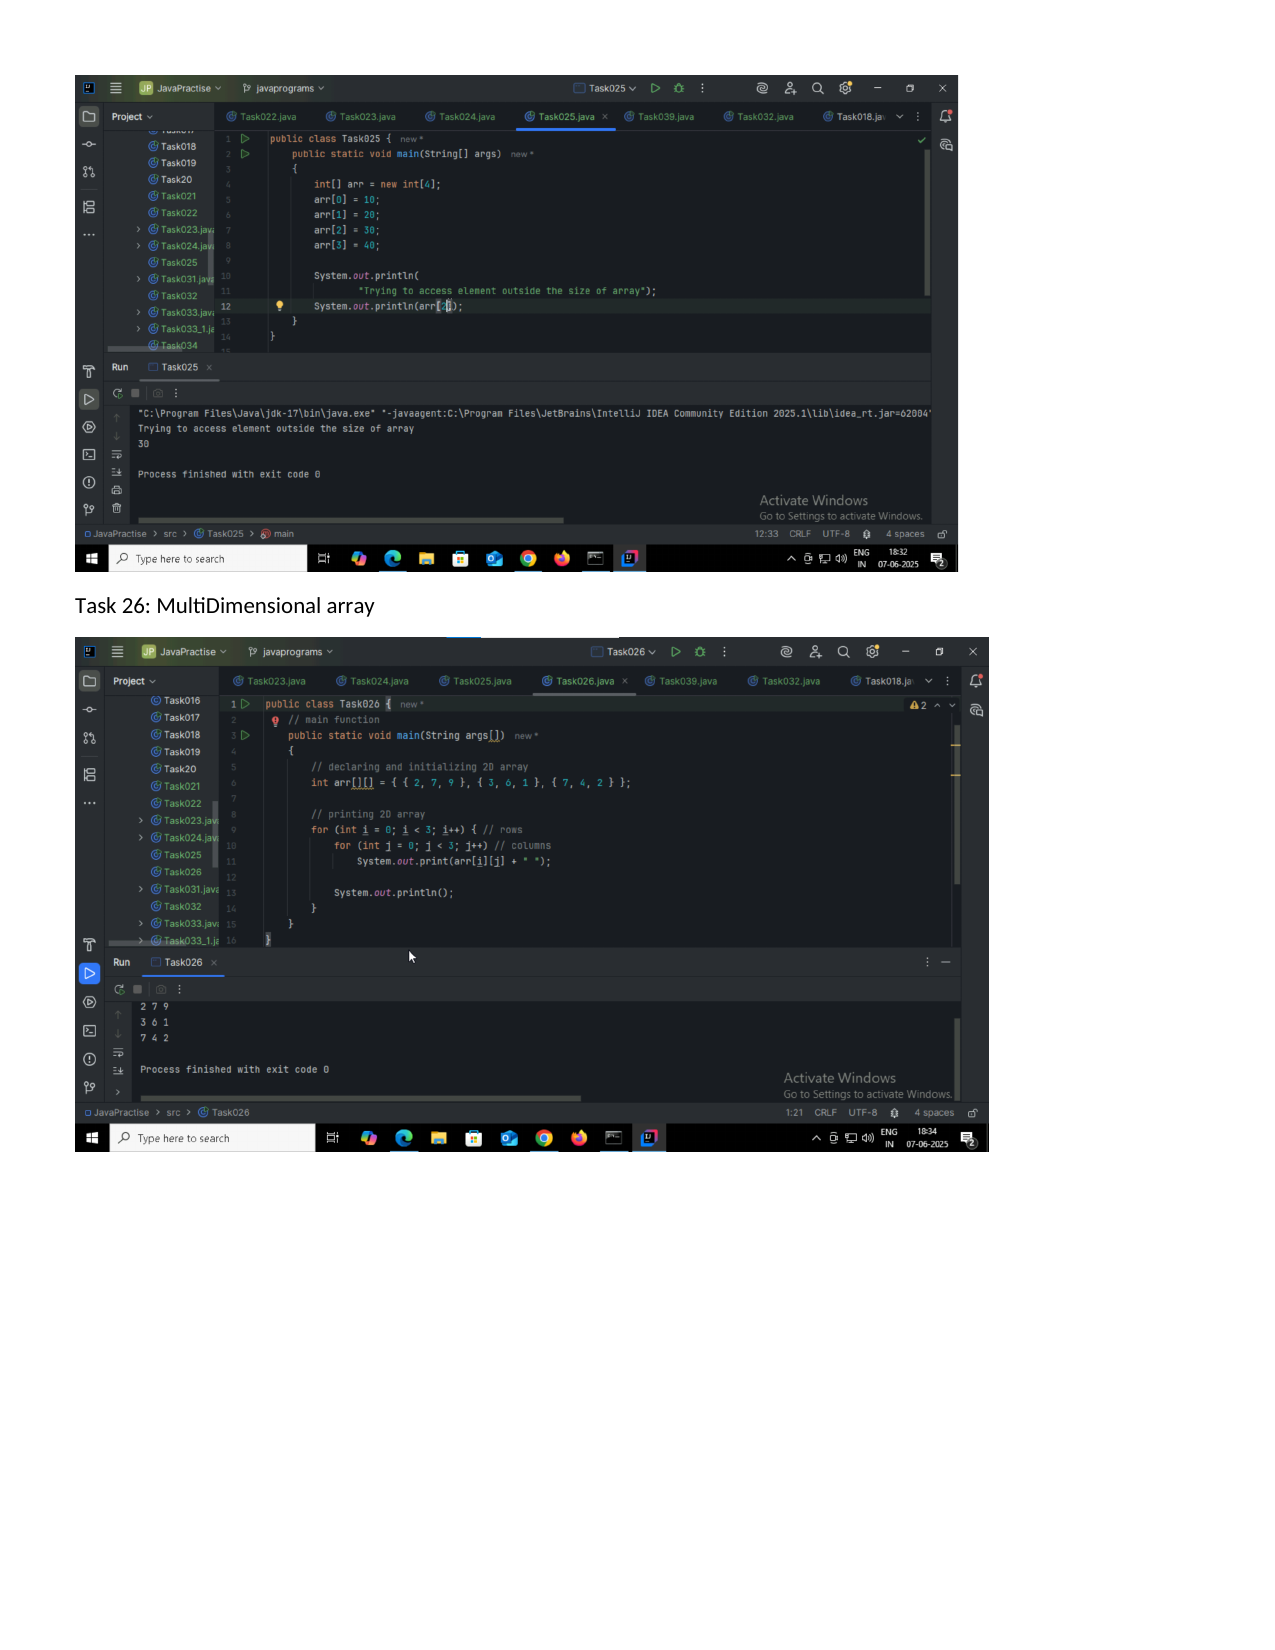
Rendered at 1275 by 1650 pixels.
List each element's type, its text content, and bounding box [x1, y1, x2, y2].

text Task 26: MultiDimensional array [75, 591, 1200, 619]
picture [75, 75, 959, 572]
picture [75, 637, 989, 1152]
